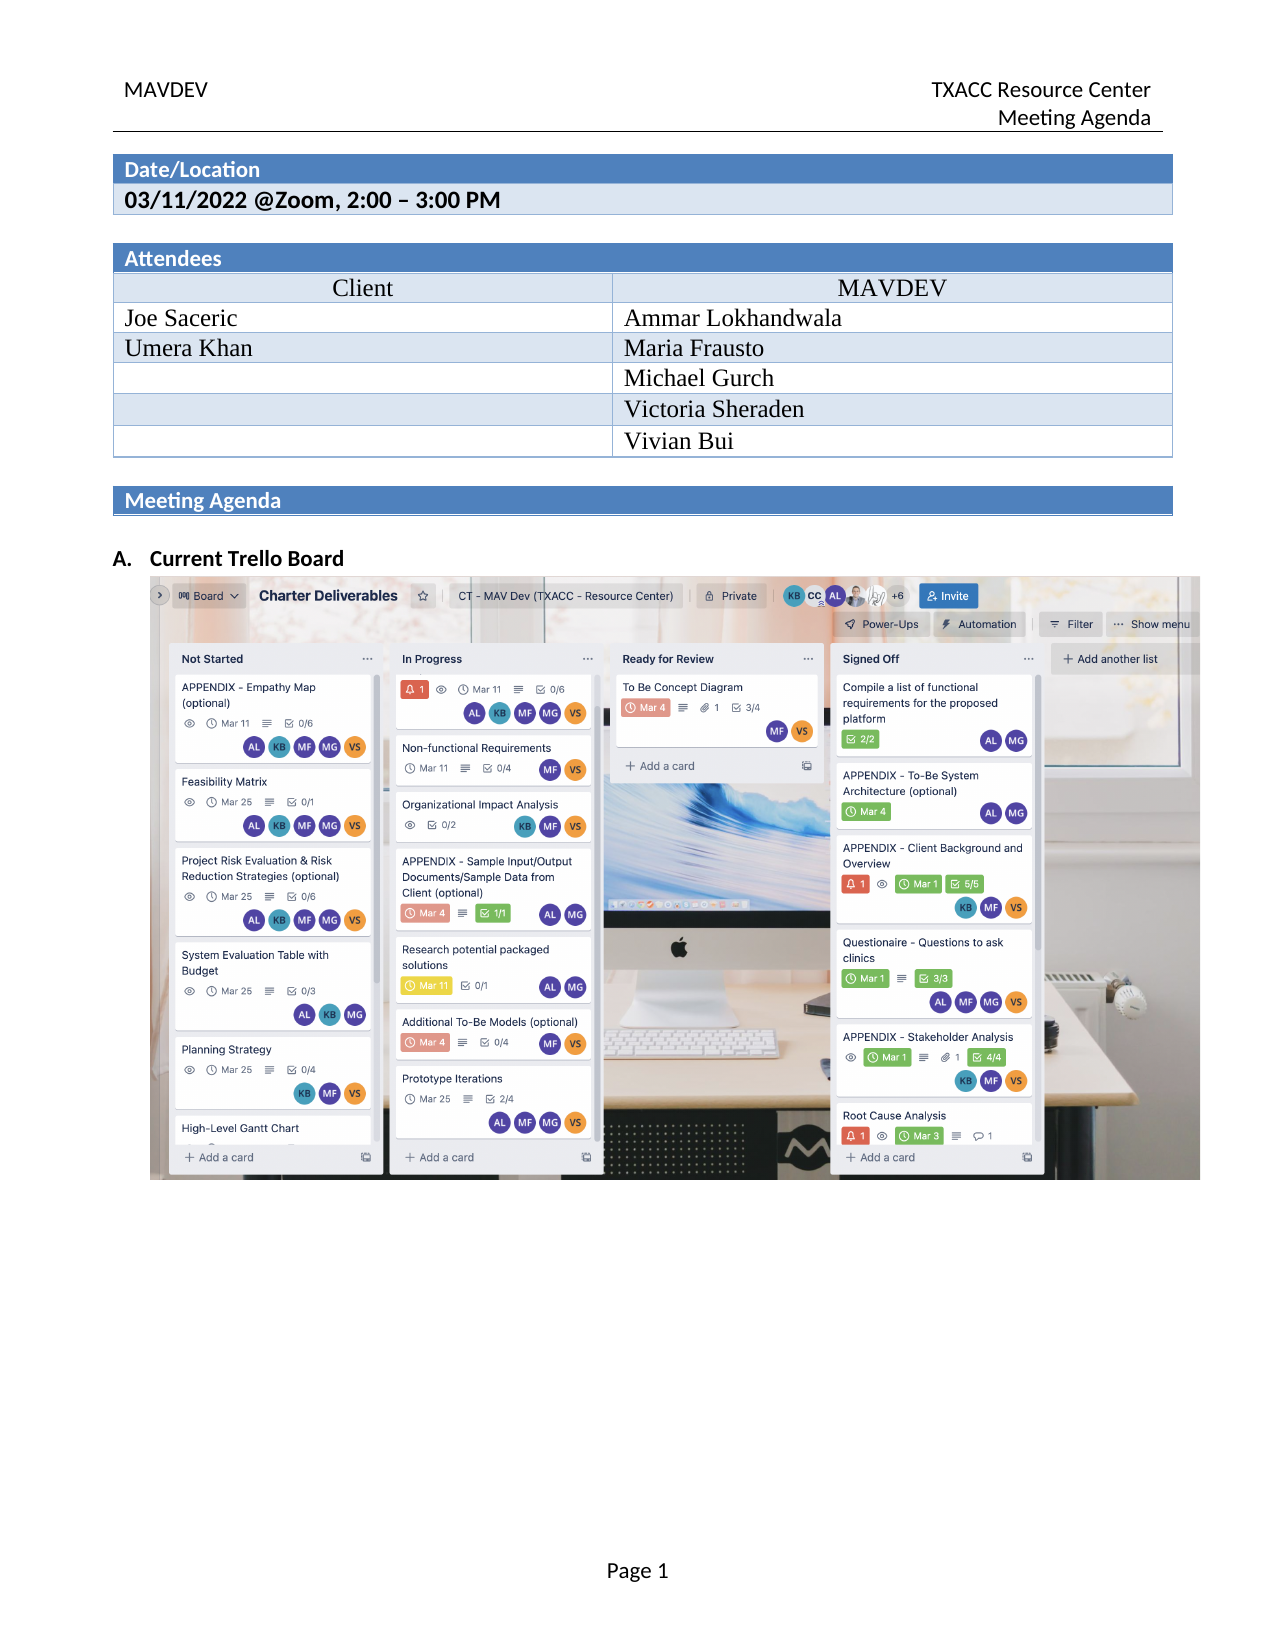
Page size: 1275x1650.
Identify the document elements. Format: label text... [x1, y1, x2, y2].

table_header Meeting Agenda [114, 487, 1172, 514]
table_cell [114, 394, 612, 425]
table_cell Victoria Sheraden [613, 394, 1172, 425]
table_cell Joe Saceric [114, 303, 612, 332]
list Current Trello Board [112, 544, 1162, 572]
table_cell 03/11/2022 @Zoom, 2:00 – 3:00 PM [114, 184, 1172, 214]
table_header Attendees [114, 244, 1172, 272]
table_header Date/Location [114, 155, 1172, 183]
table_cell Vivian Bui [613, 426, 1172, 456]
table_cell Umera Khan [114, 333, 612, 362]
table_cell [114, 426, 612, 456]
table_cell Client [114, 274, 612, 302]
picture [150, 576, 1200, 1180]
table_cell MAVDEV [613, 274, 1172, 302]
table_cell Maria Frausto [613, 333, 1172, 362]
table_cell Michael Gurch [613, 363, 1172, 393]
table_cell Ammar Lokhandwala [613, 303, 1172, 332]
table_cell [114, 363, 612, 393]
